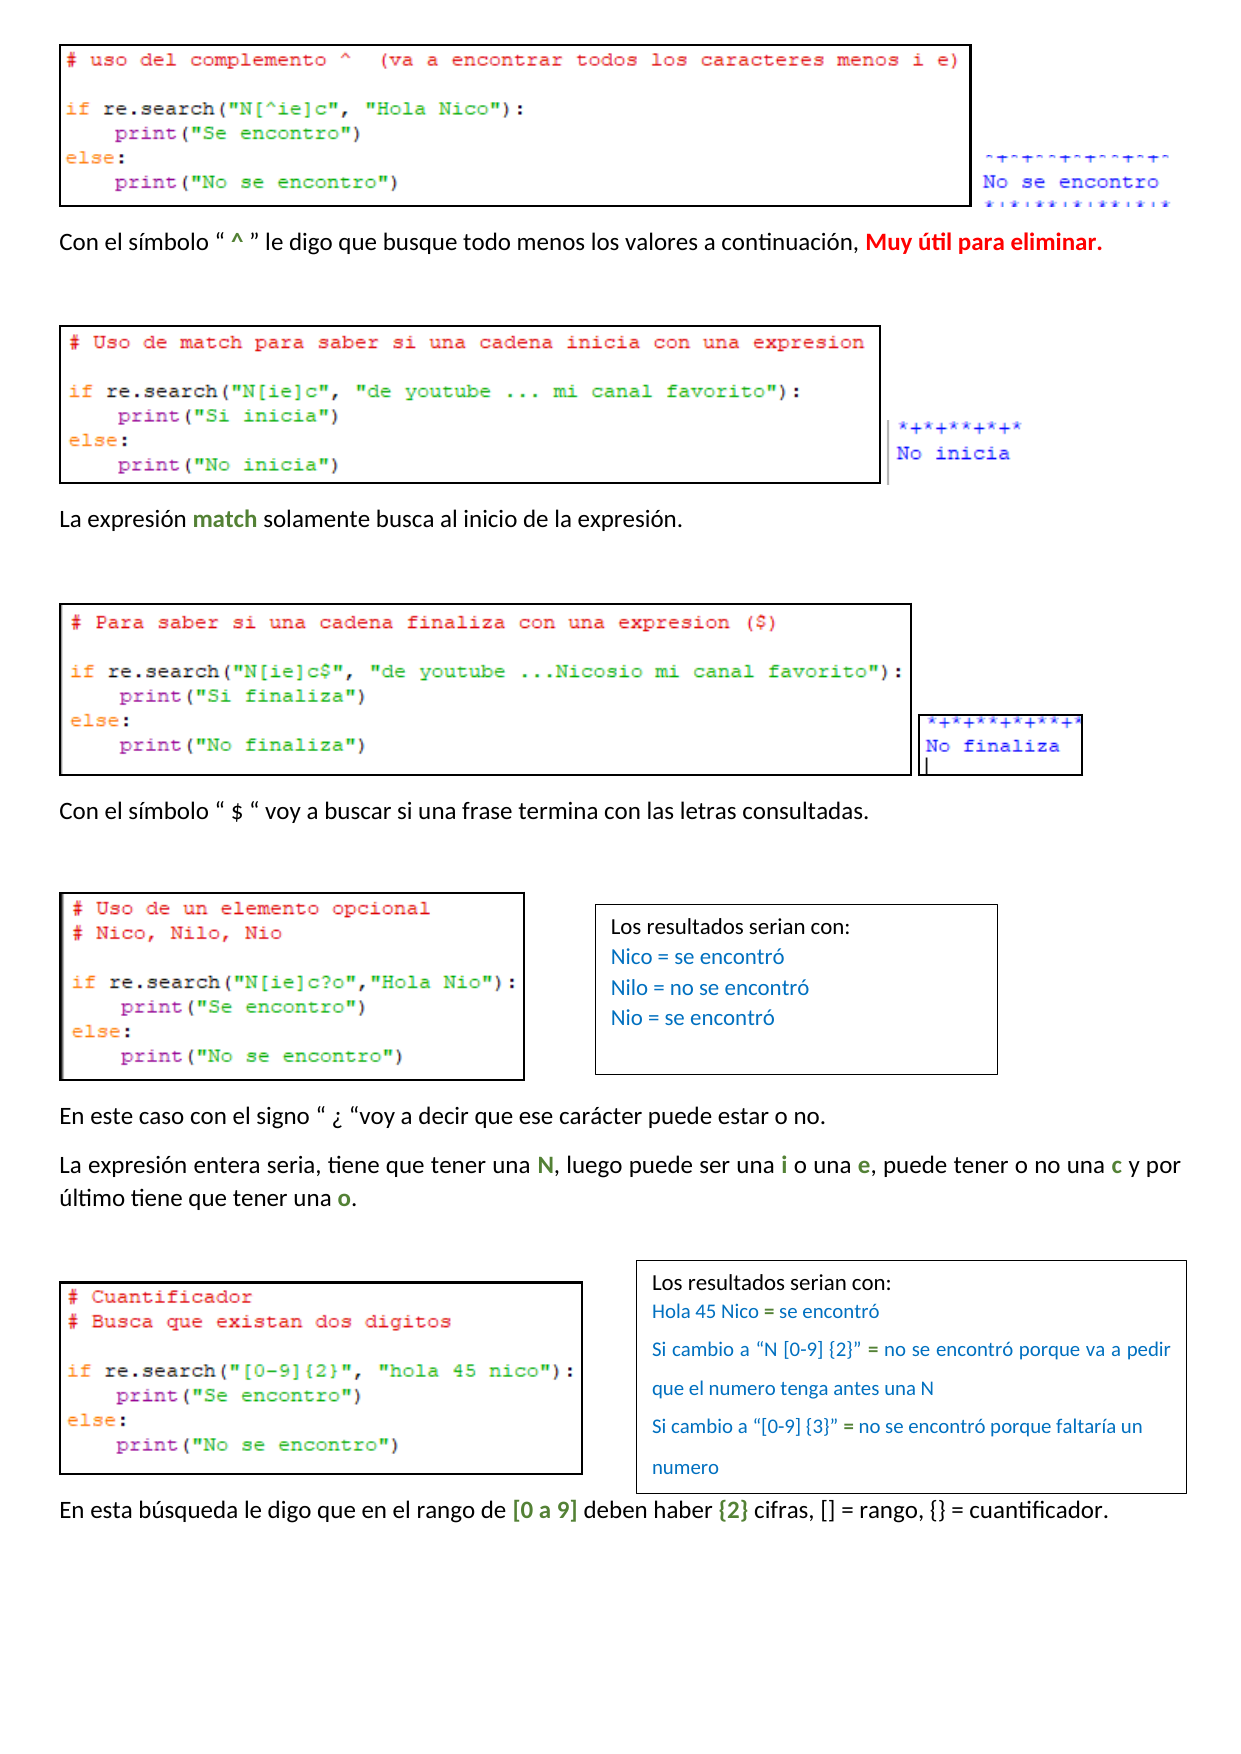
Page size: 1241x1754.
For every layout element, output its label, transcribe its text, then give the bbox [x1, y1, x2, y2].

picture [61, 46, 969, 205]
picture [61, 894, 523, 1079]
text La expresión entera seria, tiene que tener una N, luego puede ser una i o una e, puede tener o no una c y por último tiene que tener una o. [59, 1149, 1181, 1213]
picture [61, 605, 910, 774]
picture [61, 1284, 581, 1473]
picture [886, 420, 1025, 485]
text La expresión match solamente busca al inicio de la expresión. [59, 503, 1181, 534]
picture [920, 716, 1081, 774]
text Con el símbolo “ $ “ voy a buscar si una frase termina con las letras consultadas. [59, 795, 1181, 826]
text En este caso con el signo “ ¿ “voy a decir que ese carácter puede estar o no. [59, 1100, 1181, 1130]
picture [977, 155, 1172, 207]
picture [61, 327, 879, 482]
text En esta búsqueda le digo que en el rango de [0 a 9] deben haber {2} cifras, [] = rango, {} = cuantificador. [59, 1494, 1181, 1524]
text Con el símbolo “ ^ ” le digo que busque todo menos los valores a continuación, Muy útil para eliminar. [59, 226, 1181, 256]
